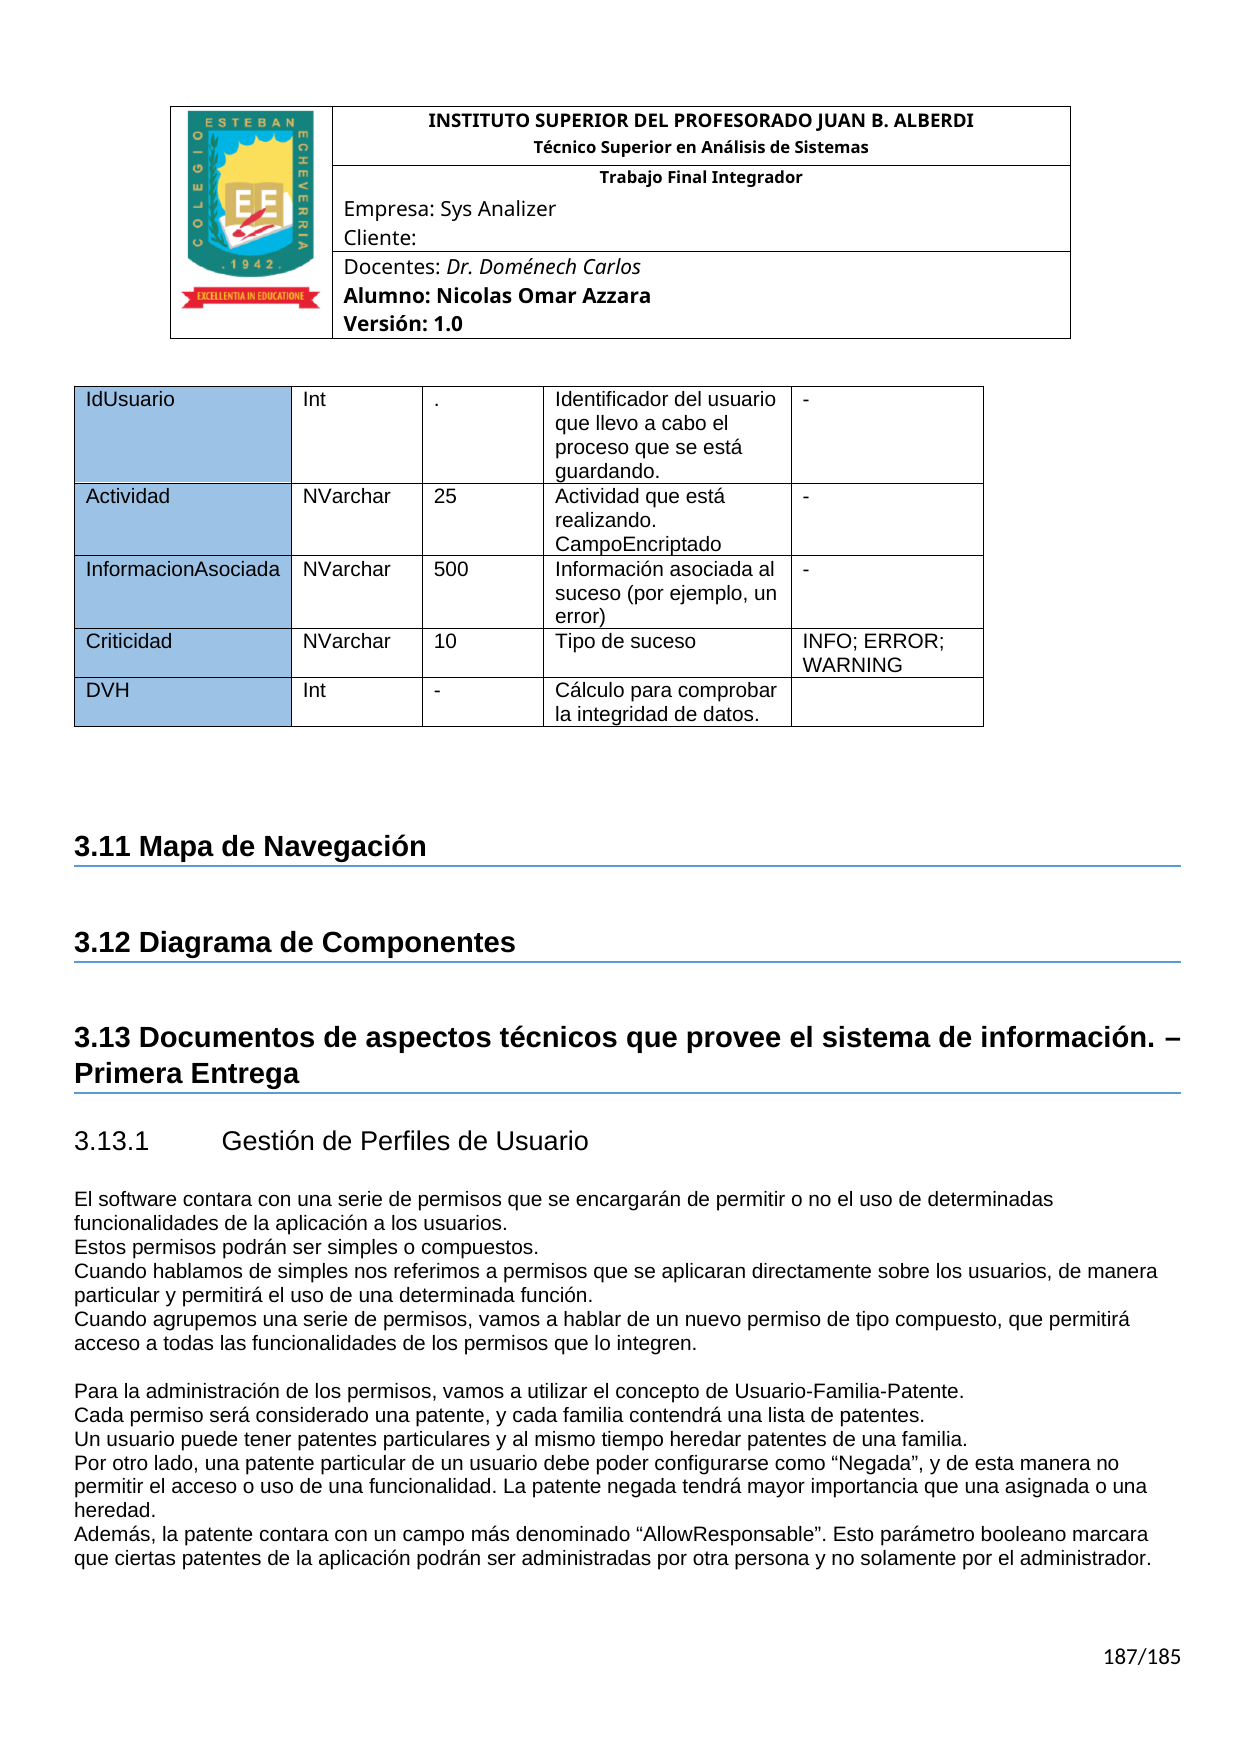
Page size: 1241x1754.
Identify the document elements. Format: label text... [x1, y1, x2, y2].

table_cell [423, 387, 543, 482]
text Un usuario puede tener patentes particulares y al mismo tiempo heredar patentes de una familia. [74, 1426, 1181, 1450]
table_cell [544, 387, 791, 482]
picture [181, 107, 321, 322]
subtitle 3.13.1 Gestión de Perfiles de Usuario [74, 1125, 1181, 1156]
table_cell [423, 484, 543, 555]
text Estos permisos podrán ser simples o compuestos. [74, 1235, 1181, 1259]
subtitle 3.11 Mapa de Navegación [74, 829, 1181, 865]
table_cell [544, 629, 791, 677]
text Cada permiso será considerado una patente, y cada familia contendrá una lista de patentes. [74, 1402, 1181, 1426]
text El software contara con una serie de permisos que se encargarán de permitir o no el uso de determinadas funcionalidades de la aplicación a los usuarios. [74, 1187, 1181, 1235]
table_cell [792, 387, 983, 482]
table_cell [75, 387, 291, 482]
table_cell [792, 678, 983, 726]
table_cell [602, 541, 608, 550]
text Para la administración de los permisos, vamos a utilizar el concepto de Usuario-Familia-Patente. [74, 1378, 1181, 1402]
text Por otro lado, una patente particular de un usuario debe poder configurarse como “Negada”, y de esta manera no permitir el acceso o uso de una funcionalidad. La patente negada tendrá mayor importancia que una asignada o una heredad. [74, 1450, 1181, 1522]
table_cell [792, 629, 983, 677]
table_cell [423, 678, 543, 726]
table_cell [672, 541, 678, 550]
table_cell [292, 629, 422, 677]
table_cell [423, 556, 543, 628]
subtitle 3.12 Diagrama de Componentes [74, 925, 1181, 961]
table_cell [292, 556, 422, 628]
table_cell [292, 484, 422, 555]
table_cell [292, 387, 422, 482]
subtitle 3.13 Documentos de aspectos técnicos que provee el sistema de información. – Primera Entrega [74, 1020, 1181, 1092]
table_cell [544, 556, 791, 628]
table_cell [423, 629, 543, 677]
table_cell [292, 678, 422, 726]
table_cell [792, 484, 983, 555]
text Además, la patente contara con un campo más denominado “AllowResponsable”. Esto parámetro booleano marcara que ciertas patentes de la aplicación podrán ser administradas por otra persona y no solamente por el administrador. [74, 1522, 1181, 1570]
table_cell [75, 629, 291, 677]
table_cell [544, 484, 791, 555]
text Cuando agrupemos una serie de permisos, vamos a hablar de un nuevo permiso de tipo compuesto, que permitirá acceso a todas las funcionalidades de los permisos que lo integren. [74, 1307, 1181, 1354]
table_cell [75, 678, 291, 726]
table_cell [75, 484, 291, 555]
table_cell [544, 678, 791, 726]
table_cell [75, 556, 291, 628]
text Cuando hablamos de simples nos referimos a permisos que se aplicaran directamente sobre los usuarios, de manera particular y permitirá el uso de una determinada función. [74, 1259, 1181, 1307]
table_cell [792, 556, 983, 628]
